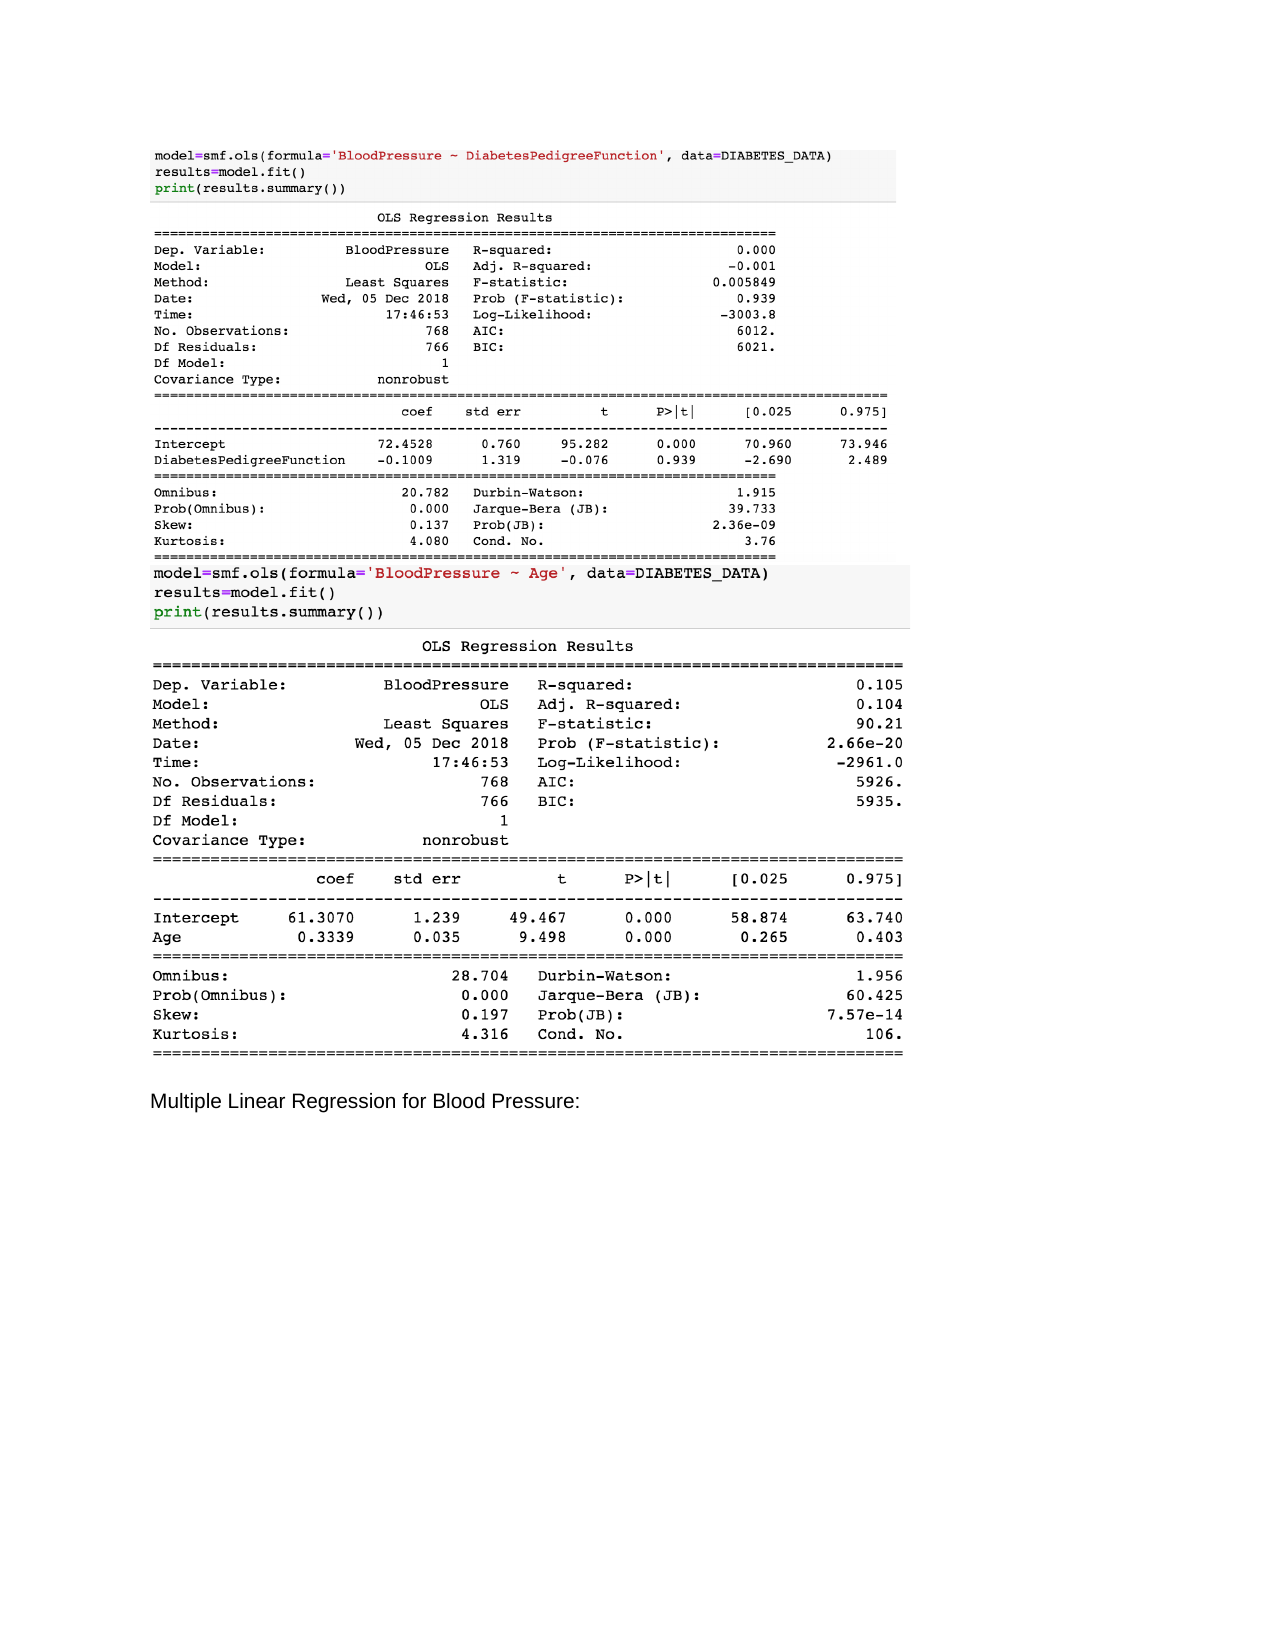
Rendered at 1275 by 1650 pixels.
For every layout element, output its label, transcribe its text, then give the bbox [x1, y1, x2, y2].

picture [150, 565, 911, 1058]
text Multiple Linear Regression for Blood Pressure: [150, 1089, 1125, 1113]
picture [150, 150, 897, 562]
